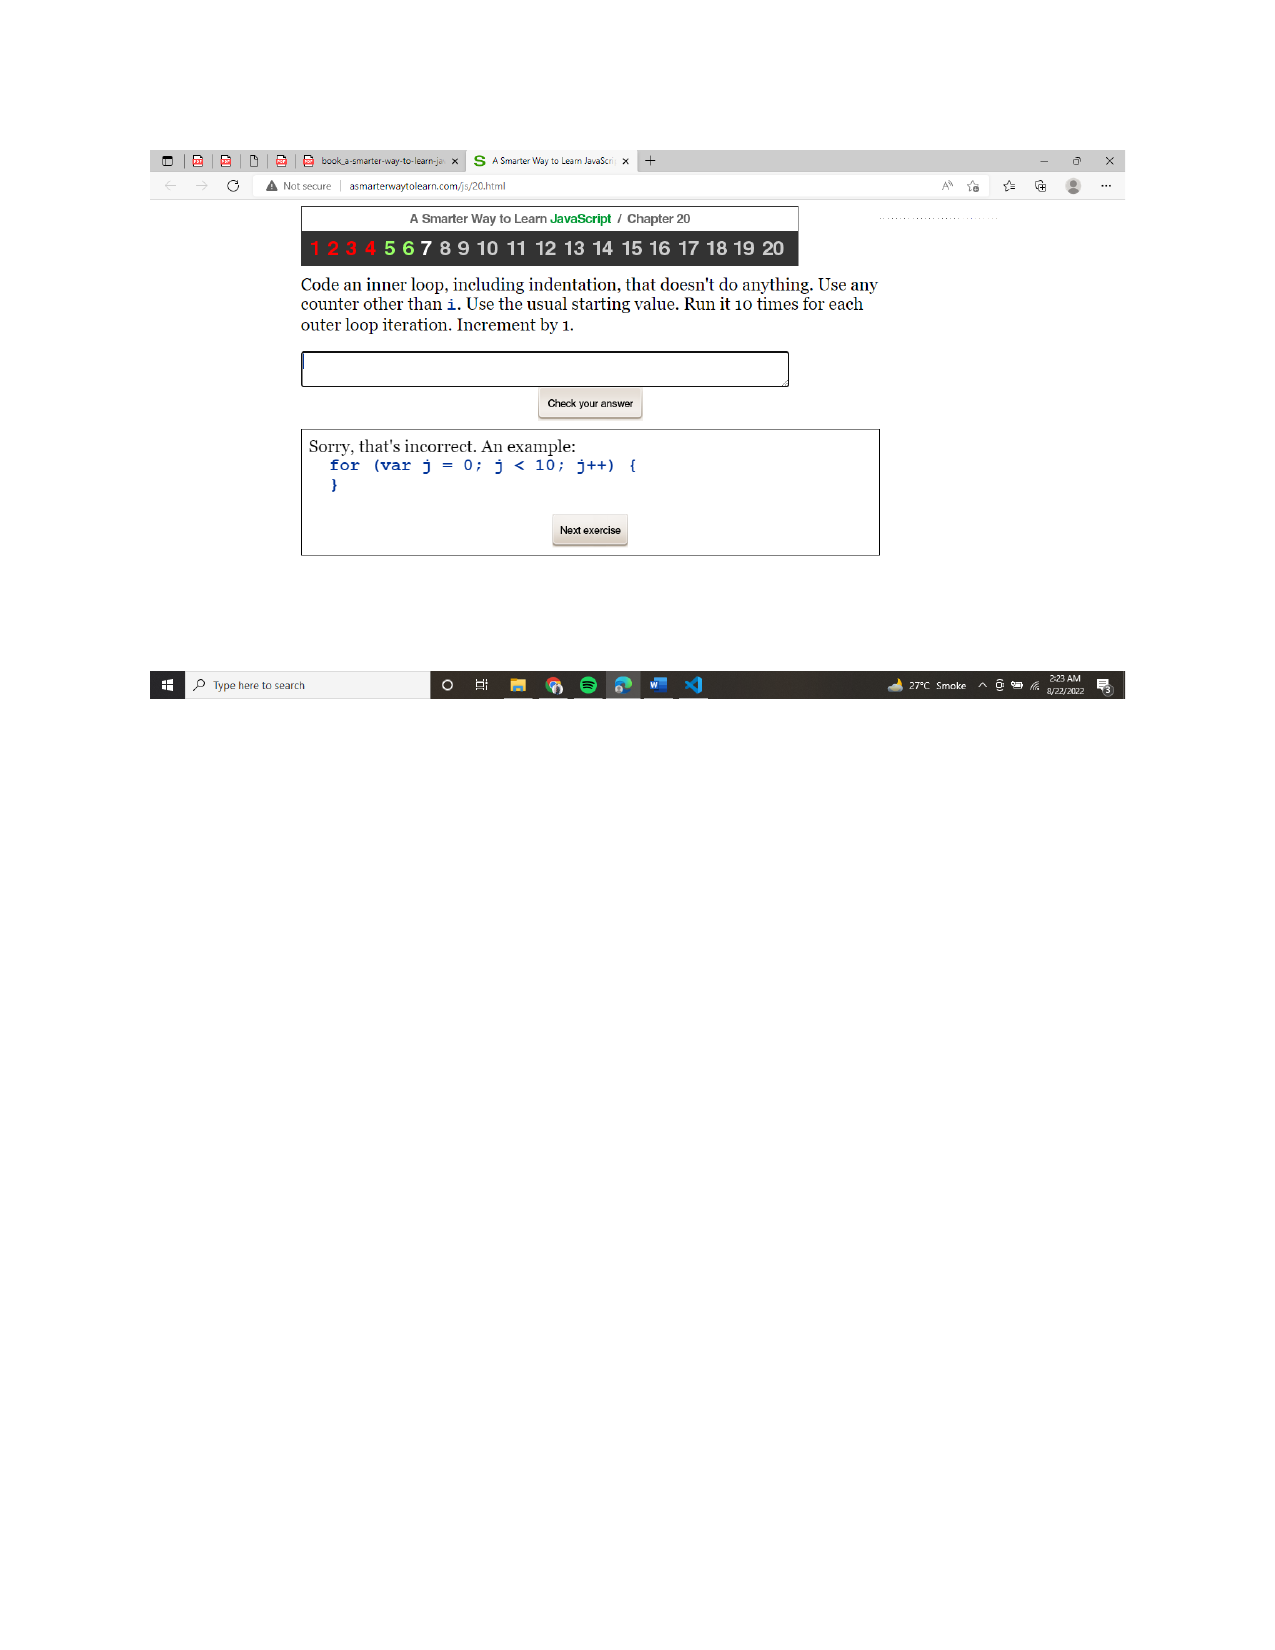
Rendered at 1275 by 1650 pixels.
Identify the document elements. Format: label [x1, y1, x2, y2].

picture [150, 150, 1125, 699]
